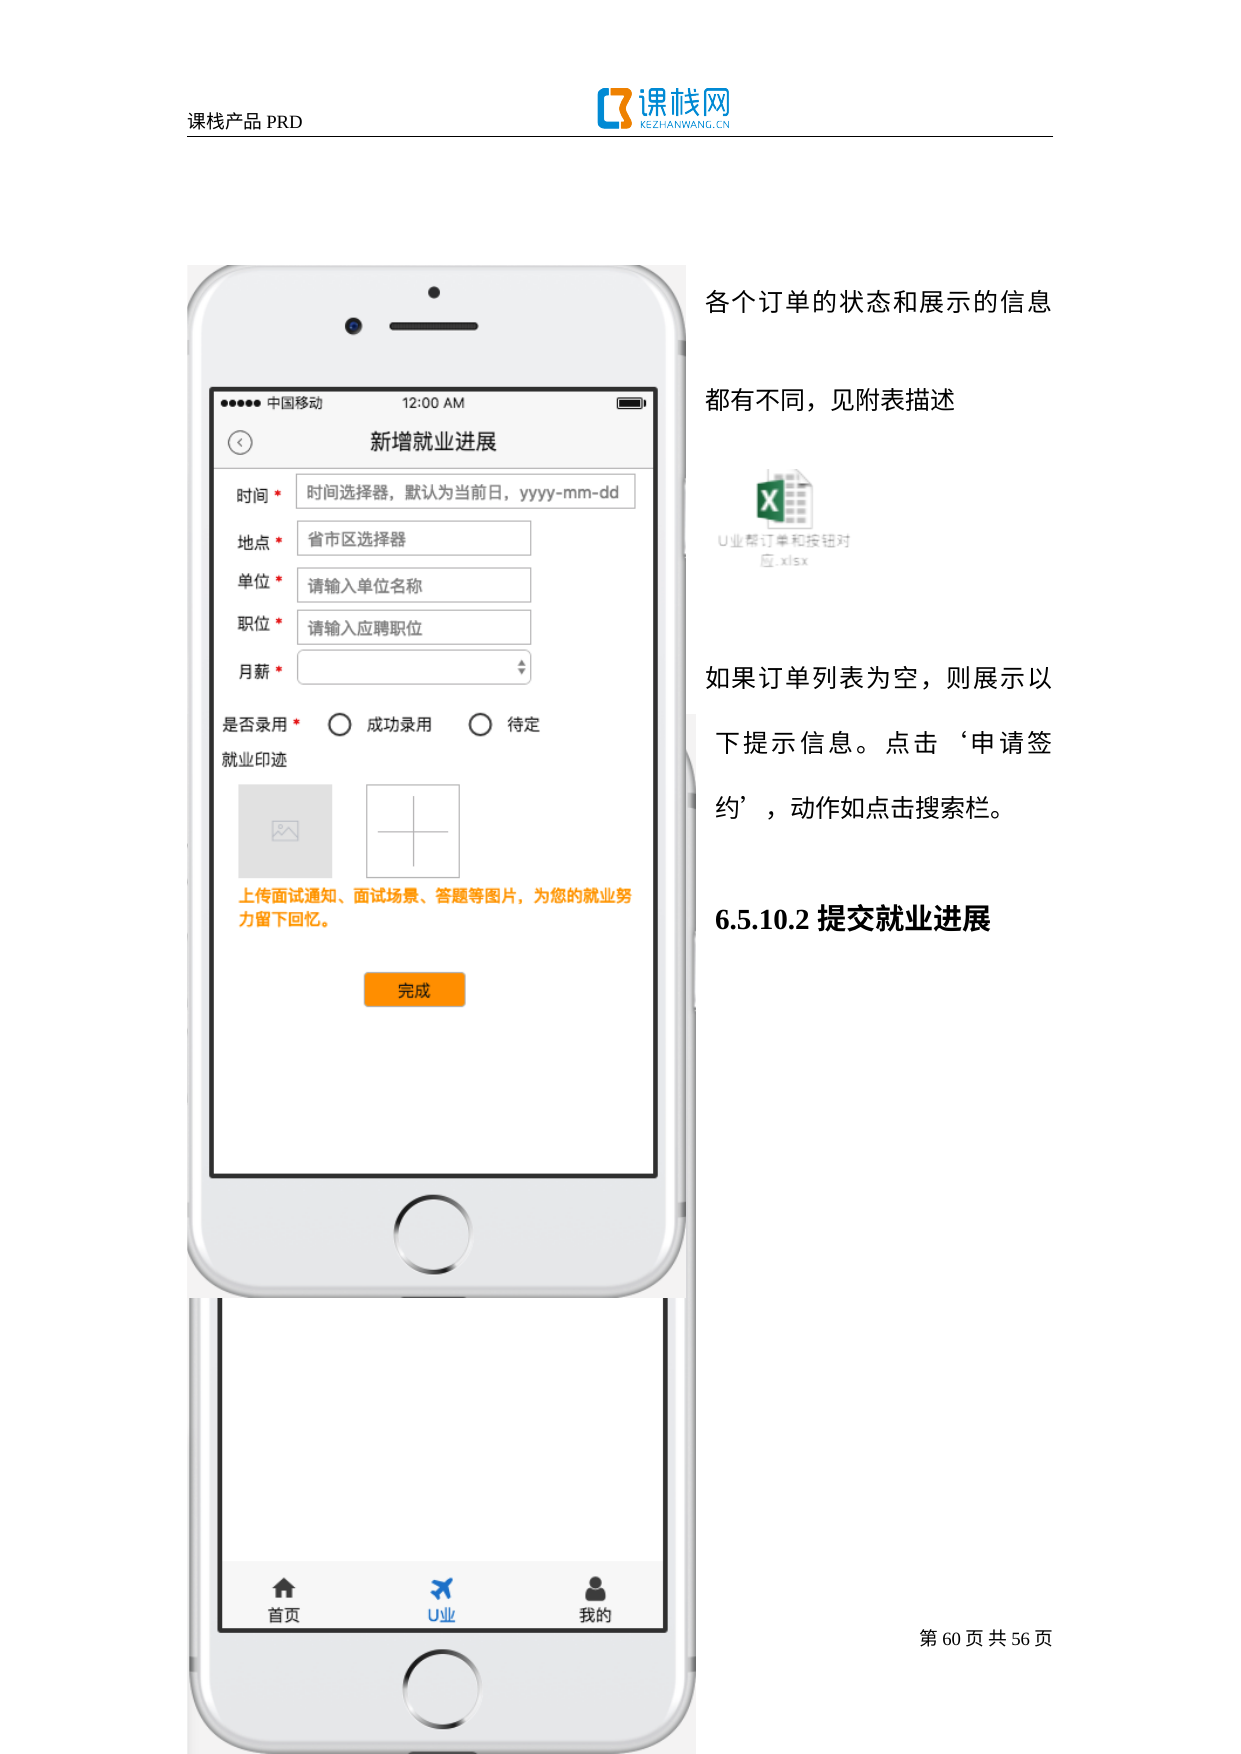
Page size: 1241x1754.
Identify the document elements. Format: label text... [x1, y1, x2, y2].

picture [707, 91, 726, 97]
picture [187, 265, 696, 1754]
subtitle 提交就业进展 [696, 884, 1053, 949]
text 如果订单列表为空，则展示以下提示信息。点击‘申请签约’，动作如点击搜索栏。 [686, 644, 1053, 839]
picture [715, 96, 719, 106]
list 各个订单的状态和展示的信息都有不同，见附表描述 [686, 268, 1053, 431]
picture [679, 88, 688, 94]
picture [605, 88, 729, 129]
